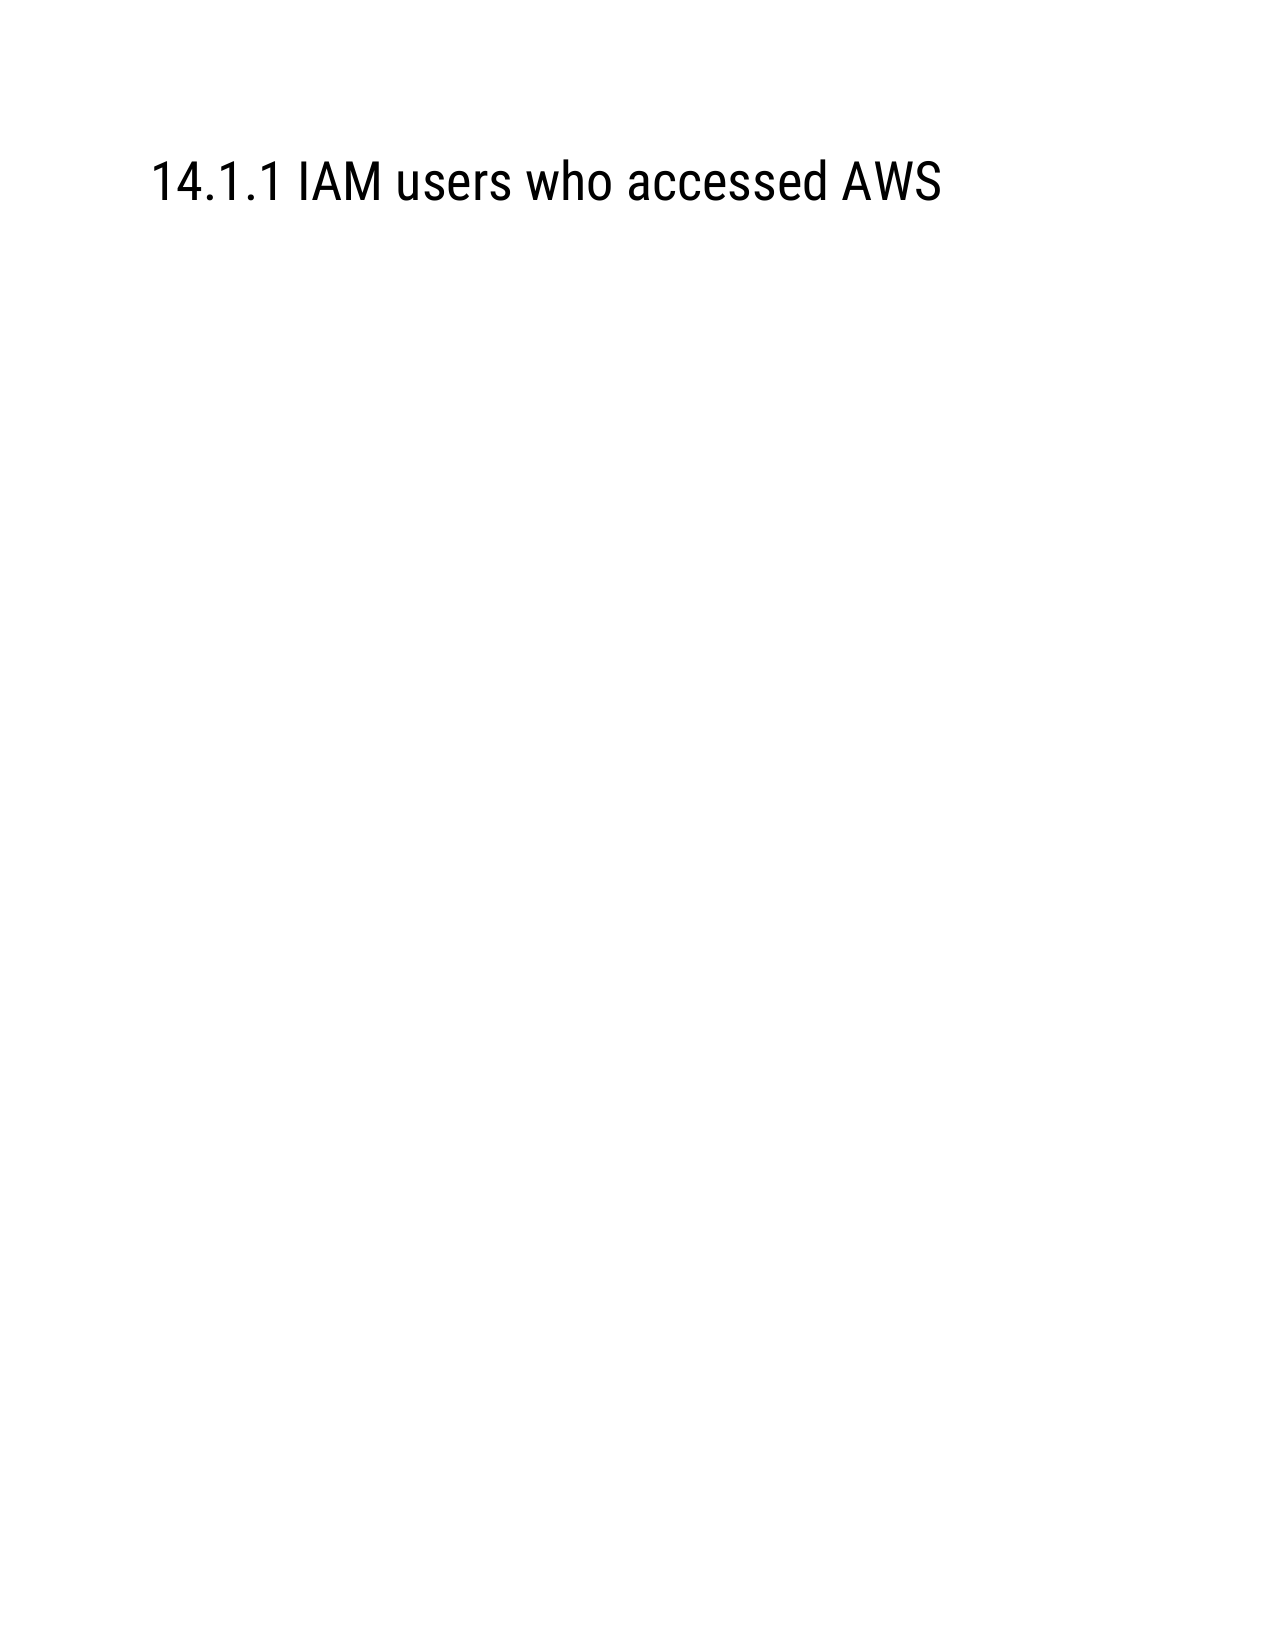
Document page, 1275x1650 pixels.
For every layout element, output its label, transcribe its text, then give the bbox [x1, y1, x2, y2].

title 14.1.1 IAM users who accessed AWS [150, 150, 1125, 213]
